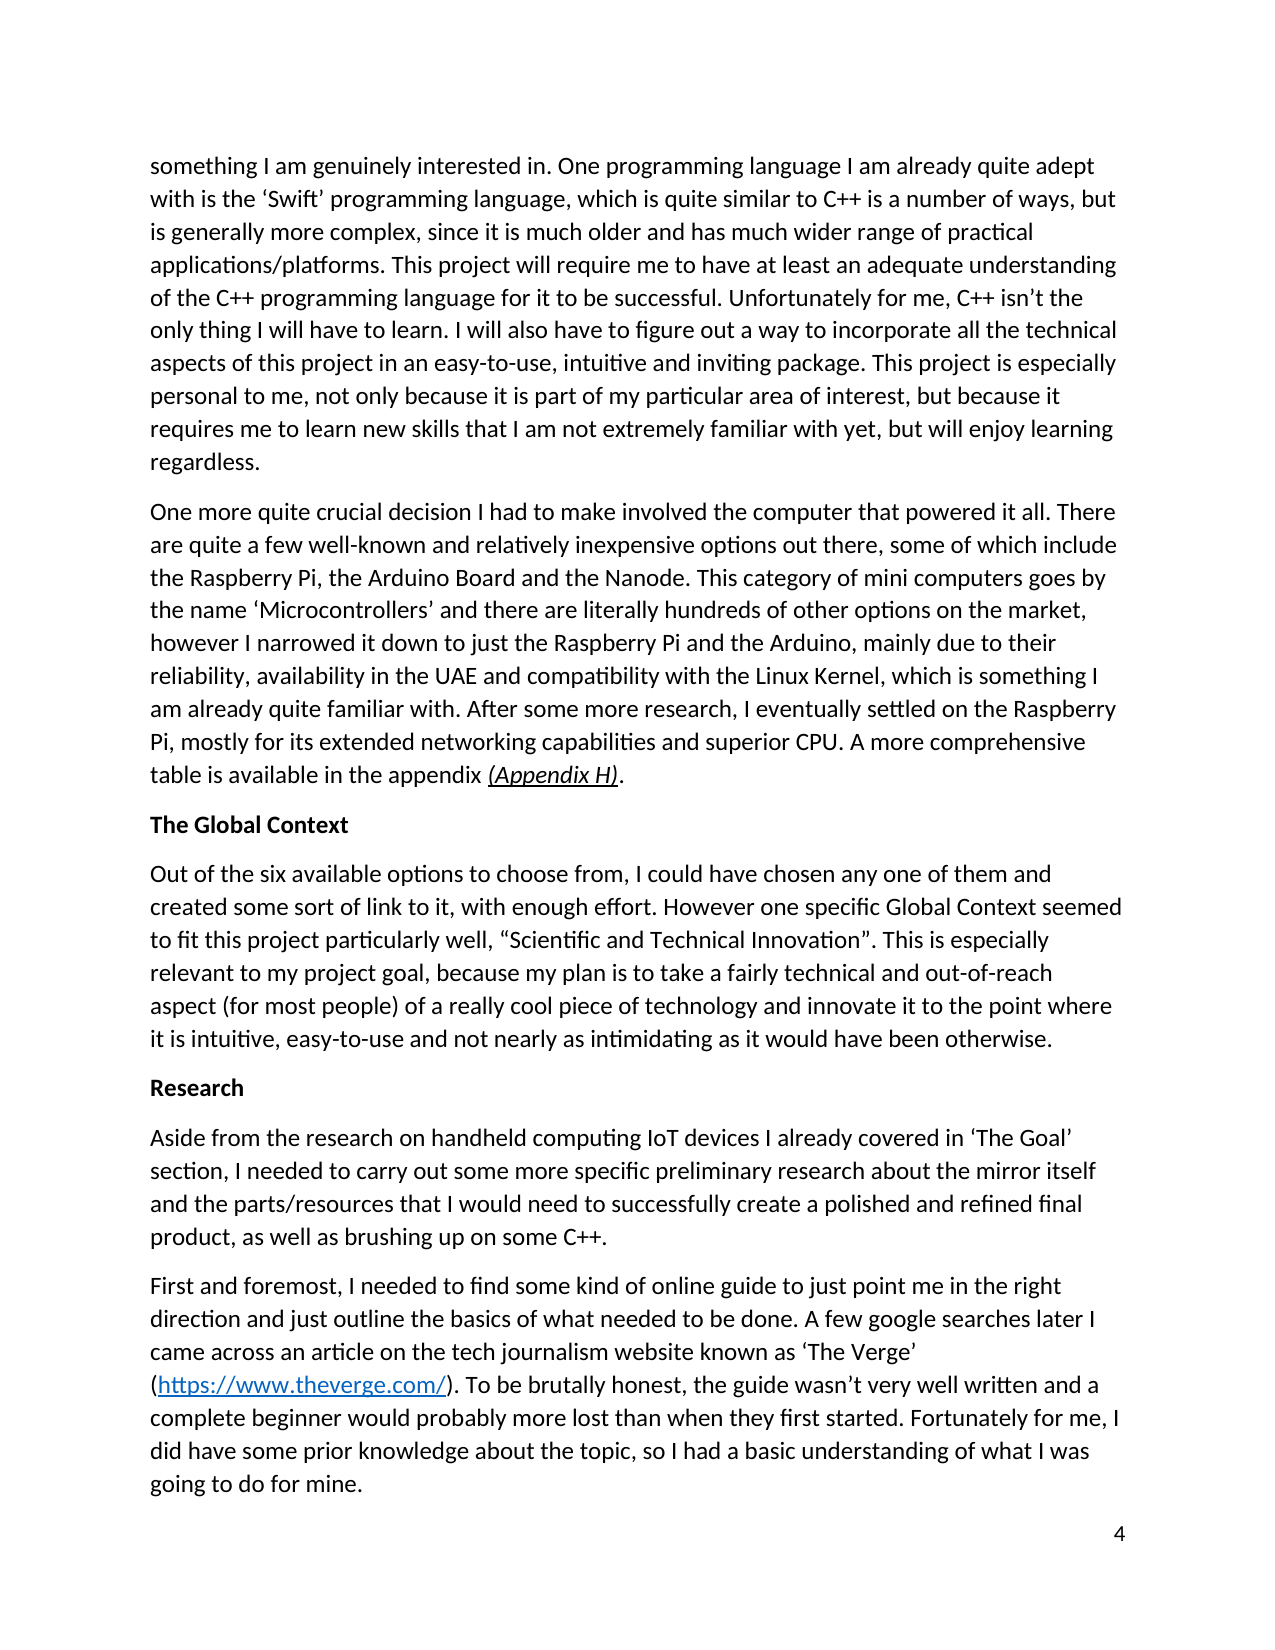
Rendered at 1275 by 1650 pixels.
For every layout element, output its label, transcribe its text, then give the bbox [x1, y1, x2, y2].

text First and foremost, I needed to find some kind of online guide to just point me in the right direction and just outline the basics of what needed to be done. A few google searches later I came across an article on the tech journalism website known as ‘The Verge’ (https://www.theverge.com/). To be brutally honest, the guide wasn’t very well written and a complete beginner would probably more lost than when they first started. Fortunately for me, I did have some prior knowledge about the topic, so I had a basic understanding of what I was going to do for mine. [150, 1270, 1125, 1498]
text Research [150, 1072, 1125, 1103]
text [150, 150, 1125, 477]
text One more quite crucial decision I had to make involved the computer that powered it all. There are quite a few well-known and relatively inexpensive options out there, some of which include the Raspberry Pi, the Arduino Board and the Nanode. This category of mini computers goes by the name ‘Microcontrollers’ and there are literally hundreds of other options on the market, however I narrowed it down to just the Raspberry Pi and the Arduino, mainly due to their reliability, availability in the UAE and compatibility with the Linux Kernel, which is something I am already quite familiar with. After some more research, I eventually settled on the Raspberry Pi, mostly for its extended networking capabilities and superior CPU. A more comprehensive table is available in the appendix (Appendix H). [150, 496, 1125, 790]
text The Global Context [150, 809, 1125, 839]
text Out of the six available options to choose from, I could have chosen any one of them and created some sort of link to it, with enough effort. However one specific Global Context seemed to fit this project particularly well, “Scientific and Technical Innovation”. This is especially relevant to my project goal, because my plan is to take a fairly technical and out-of-reach aspect (for most people) of a really cool piece of technology and innovate it to the point where it is intuitive, easy-to-use and not nearly as intimidating as it would have been otherwise. [150, 858, 1125, 1053]
text Aside from the research on handheld computing IoT devices I already covered in ‘The Goal’ section, I needed to carry out some more specific preliminary research about the mirror itself and the parts/resources that I would need to successfully create a polished and refined final product, as well as brushing up on some C++. [150, 1122, 1125, 1251]
